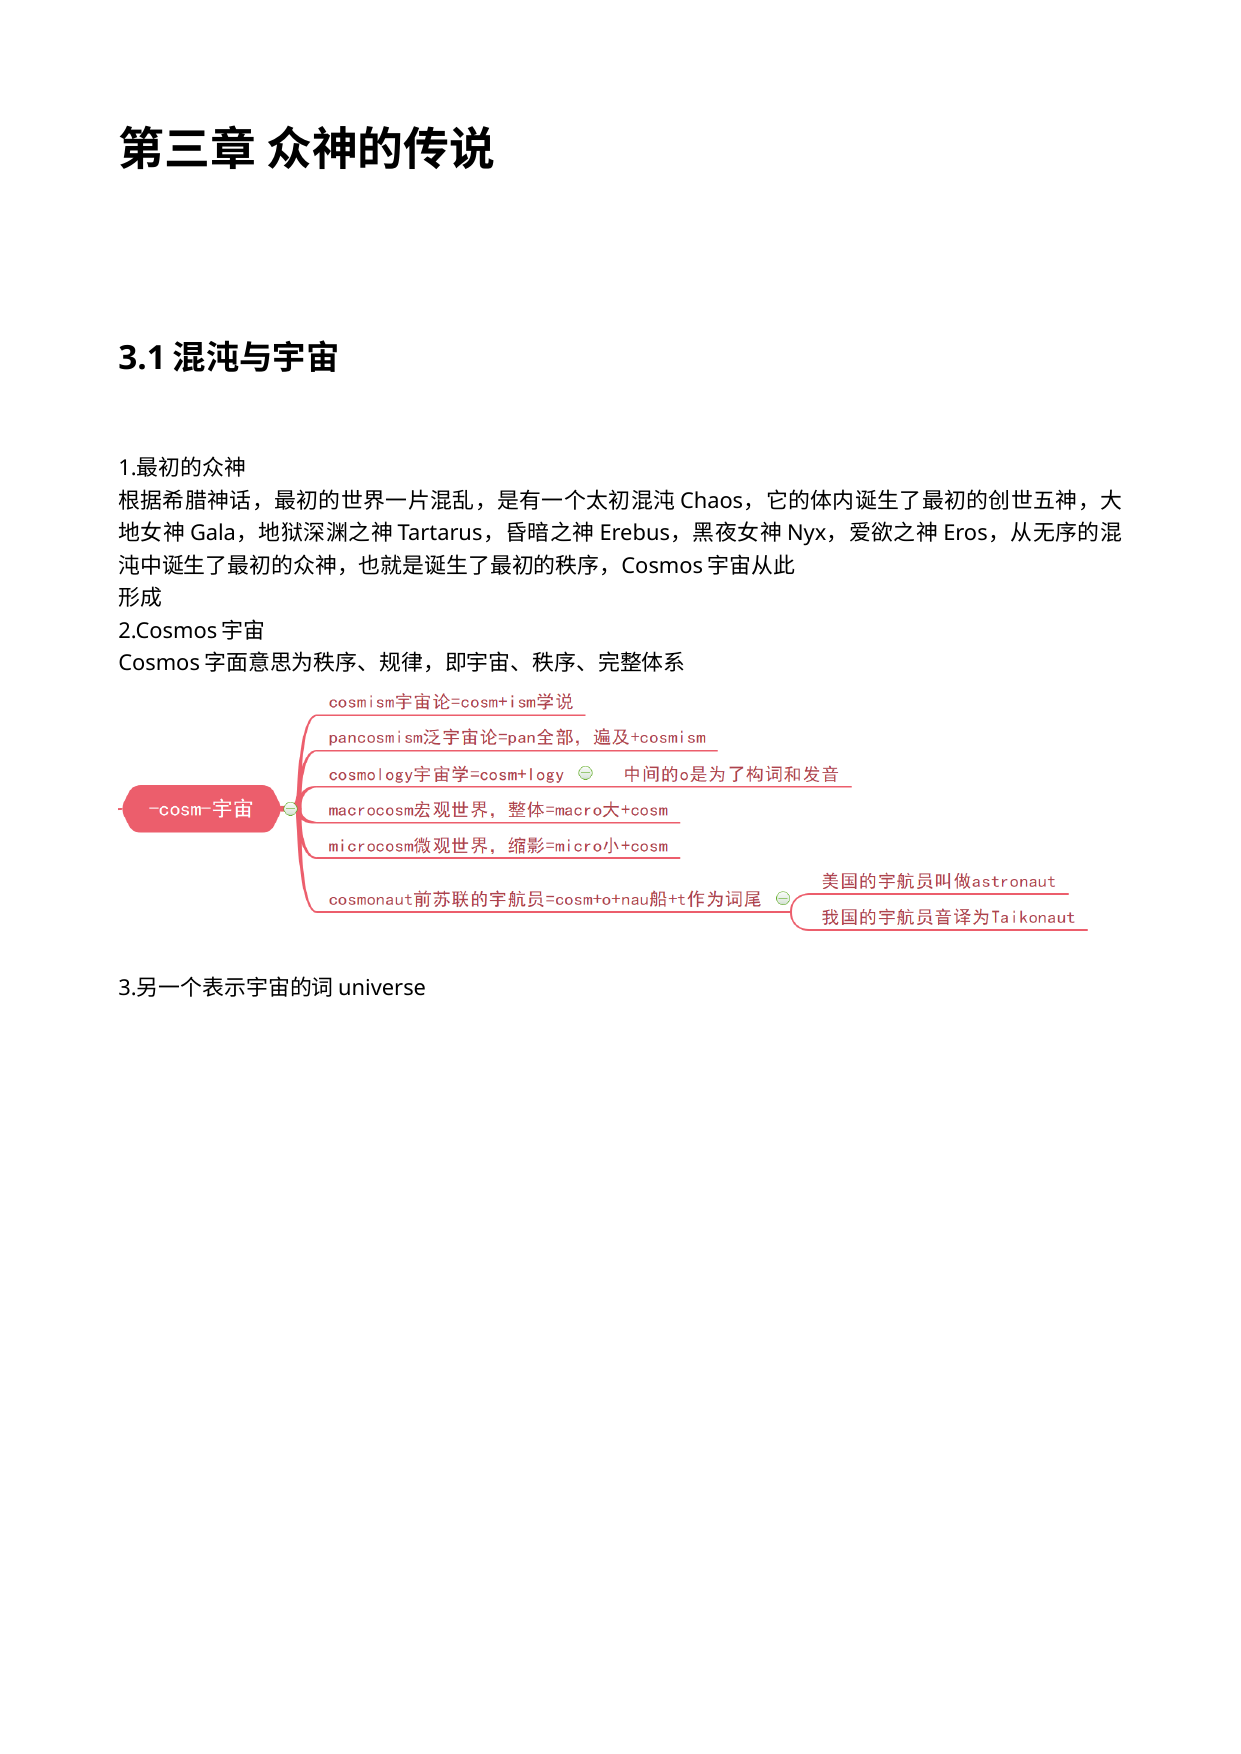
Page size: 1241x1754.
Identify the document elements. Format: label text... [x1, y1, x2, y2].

subtitle 3.1混沌与宇宙 [118, 322, 1122, 387]
text Cosmos字面意思为秩序、规律，即宇宙、秩序、完整体系 [118, 645, 1122, 677]
picture [118, 677, 1122, 942]
text 根据希腊神话，最初的世界一片混乱，是有一个太初混沌Chaos，它的体内诞生了最初的创世五神，大地女神Gala，地狱深渊之神Tartarus，昏暗之神Erebus，黑夜女神Nyx，爱欲之神Eros，从无序的混沌中诞生了最初的众神，也就是诞生了最初的秩序，Cosmos宇宙从此 [118, 482, 1122, 580]
text 1.最初的众神 [118, 450, 1122, 482]
text 2.Cosmos宇宙 [118, 612, 1122, 645]
subtitle 第三章 众神的传说 [118, 97, 1122, 194]
text 3.另一个表示宇宙的词universe [118, 970, 1122, 1002]
text 形成 [118, 580, 1122, 612]
